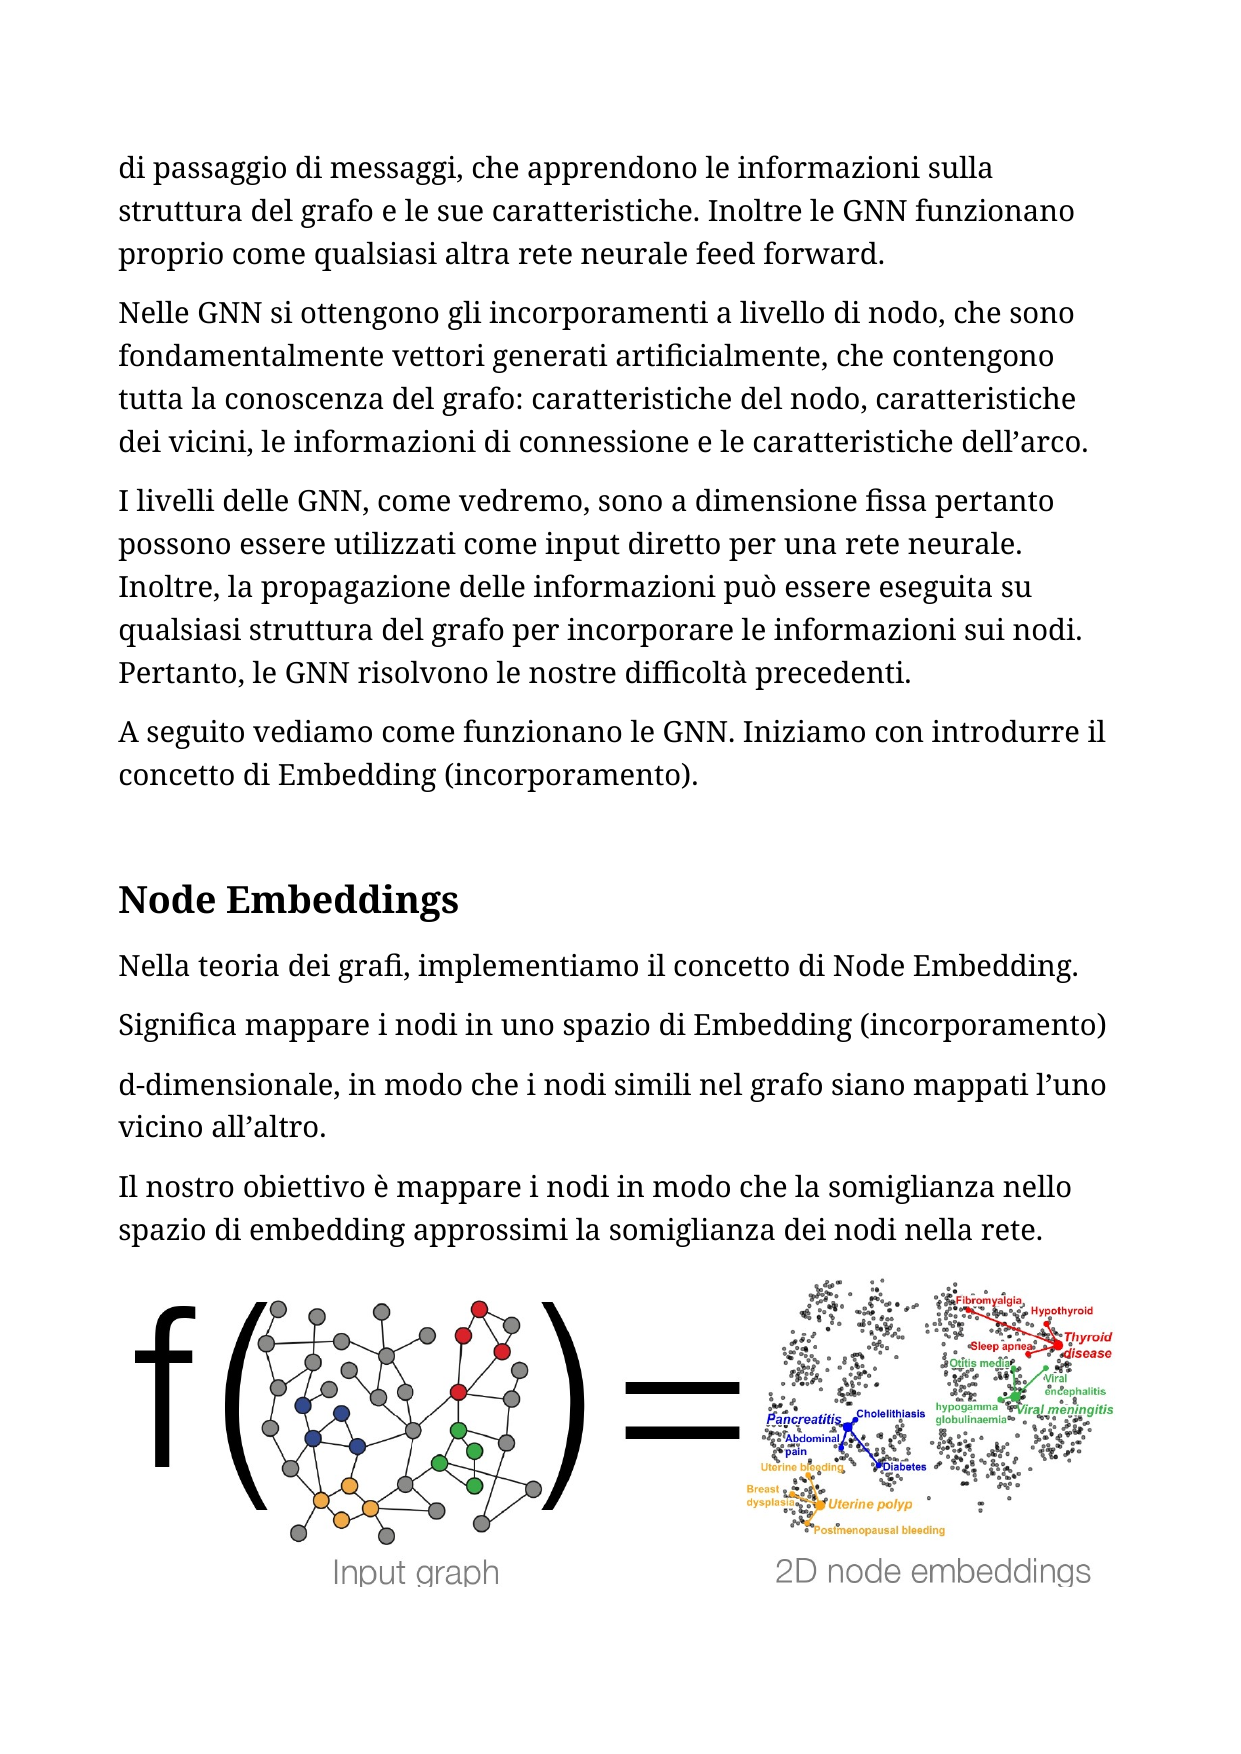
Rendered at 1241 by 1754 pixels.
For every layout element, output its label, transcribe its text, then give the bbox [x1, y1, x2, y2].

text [118, 148, 1122, 273]
text A seguito vediamo come funzionano le GNN. Iniziamo con introdurre il concetto di Embedding (incorporamento). [118, 711, 1122, 794]
text Nelle GNN si ottengono gli incorporamenti a livello di nodo, che sono fondamentalmente vettori generati artificialmente, che contengono tutta la conoscenza del grafo: caratteristiche del nodo, caratteristiche dei vicini, le informazioni di connessione e le caratteristiche dell’arco. [118, 293, 1122, 461]
text Nella teoria dei grafi, implementiamo il concetto di Node Embedding. [118, 945, 1122, 984]
text I livelli delle GNN, come vedremo, sono a dimensione fissa pertanto possono essere utilizzati come input diretto per una rete neurale. Inoltre, la propagazione delle informazioni può essere eseguita su qualsiasi struttura del grafo per incorporare le informazioni sui nodi. Pertanto, le GNN risolvono le nostre difficoltà precedenti. [118, 481, 1122, 692]
picture [118, 1268, 1123, 1587]
text Node Embeddings [118, 873, 1122, 924]
text d-dimensionale, in modo che i nodi simili nel grafo siano mappati l’uno vicino all’altro. [118, 1064, 1122, 1146]
text Significa mappare i nodi in uno spazio di Embedding (incorporamento) [118, 1004, 1122, 1044]
text Il nostro obiettivo è mappare i nodi in modo che la somiglianza nello spazio di embedding approssimi la somiglianza dei nodi nella rete. [118, 1166, 1122, 1249]
